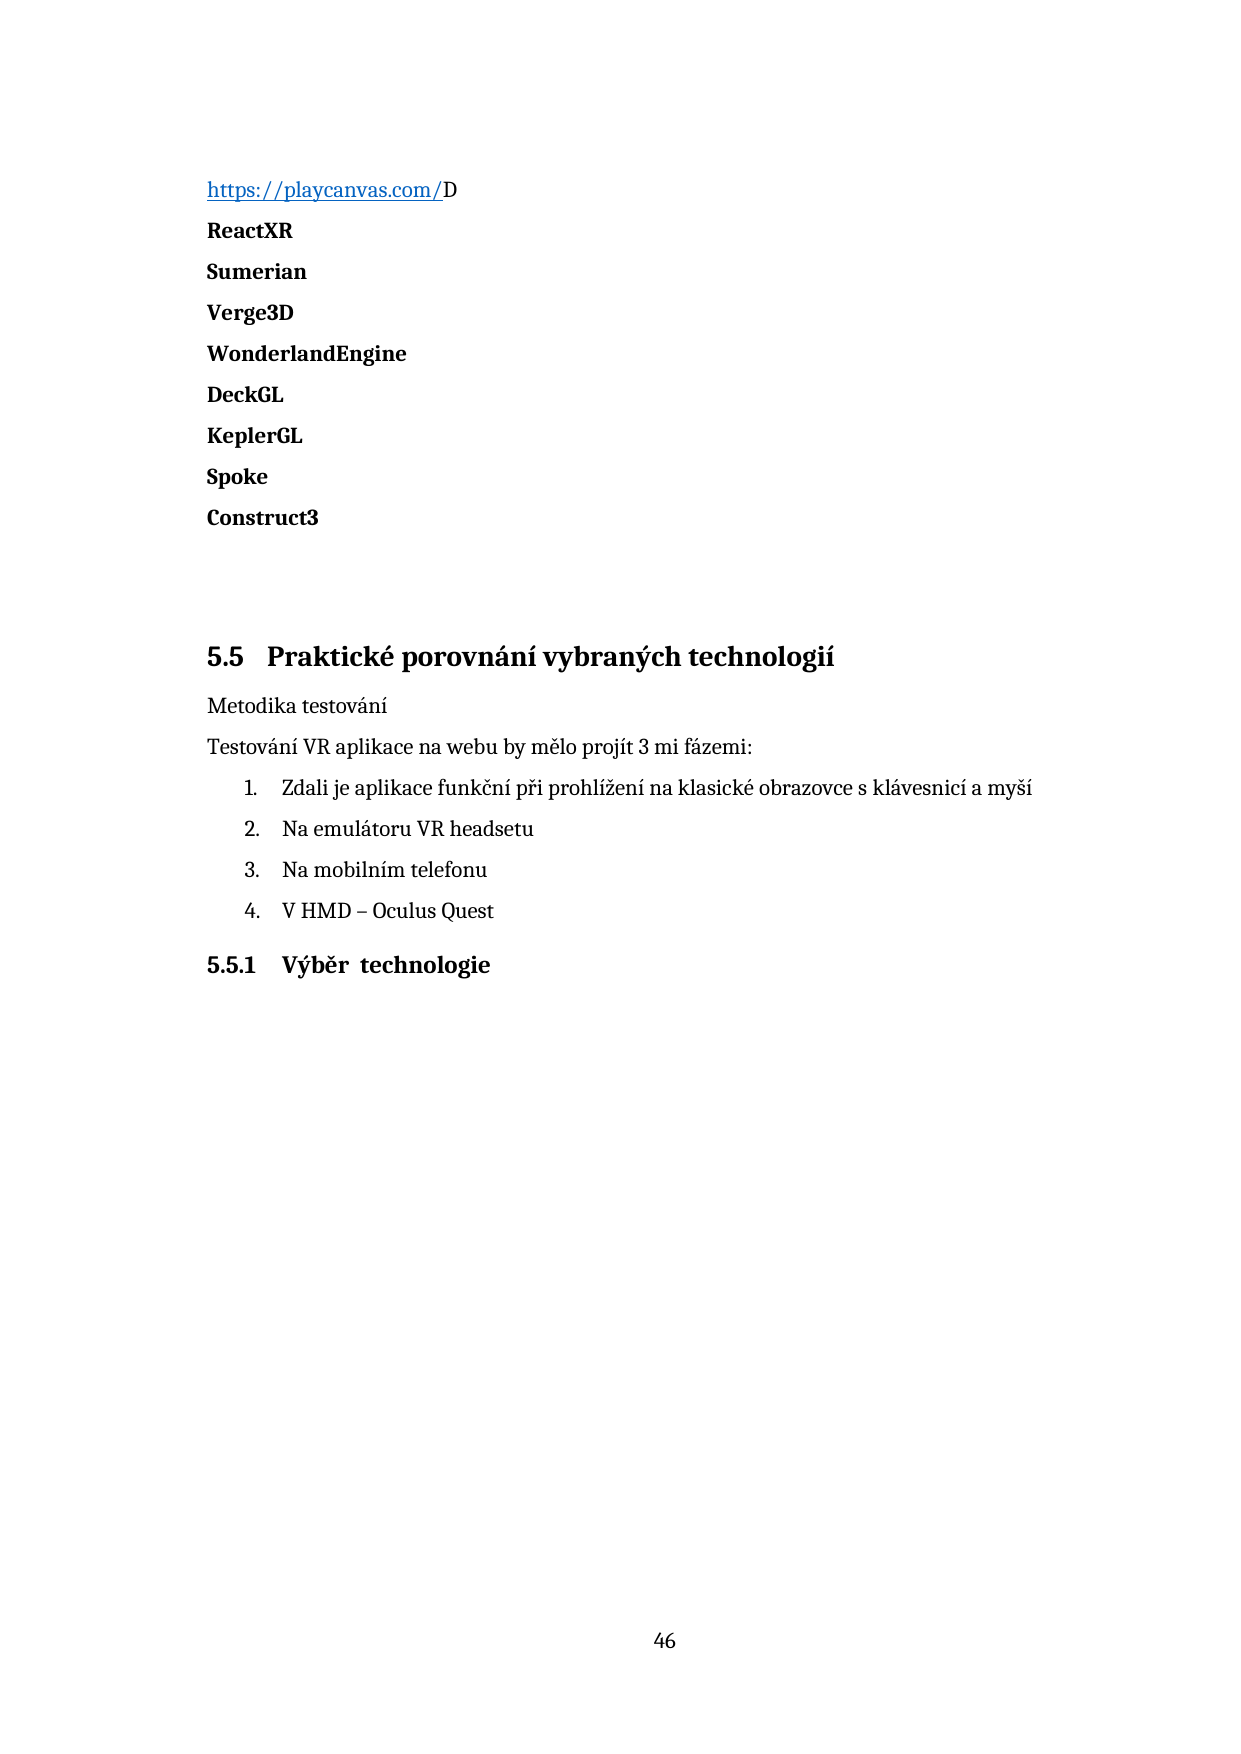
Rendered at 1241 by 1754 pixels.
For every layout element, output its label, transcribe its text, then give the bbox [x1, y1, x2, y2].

list Zdali je aplikace funkční při prohlížení na klasické obrazovce s klávesnicí a myší [244, 775, 1122, 801]
subtitle Praktické porovnání vybraných technologií [207, 640, 1122, 673]
text Sumerian [207, 259, 1122, 285]
text WonderlandEngine [207, 341, 1122, 367]
text DeckGL [207, 382, 1122, 408]
text Spoke [207, 464, 1122, 490]
text Construct3 [207, 505, 1122, 531]
list V HMD – Oculus Quest [244, 897, 1122, 924]
text Verge3D [207, 300, 1122, 326]
text Testování VR aplikace na webu by mělo projít 3 mi fázemi: [207, 734, 1122, 760]
text https://playcanvas.com/D [207, 177, 1122, 203]
text KeplerGL [207, 423, 1122, 449]
list Na mobilním telefonu [244, 857, 1122, 883]
list Na emulátoru VR headsetu [244, 816, 1122, 842]
text Metodika testování [207, 693, 1122, 719]
subtitle Výběr technologie [207, 951, 1122, 980]
text ReactXR [207, 218, 1122, 244]
